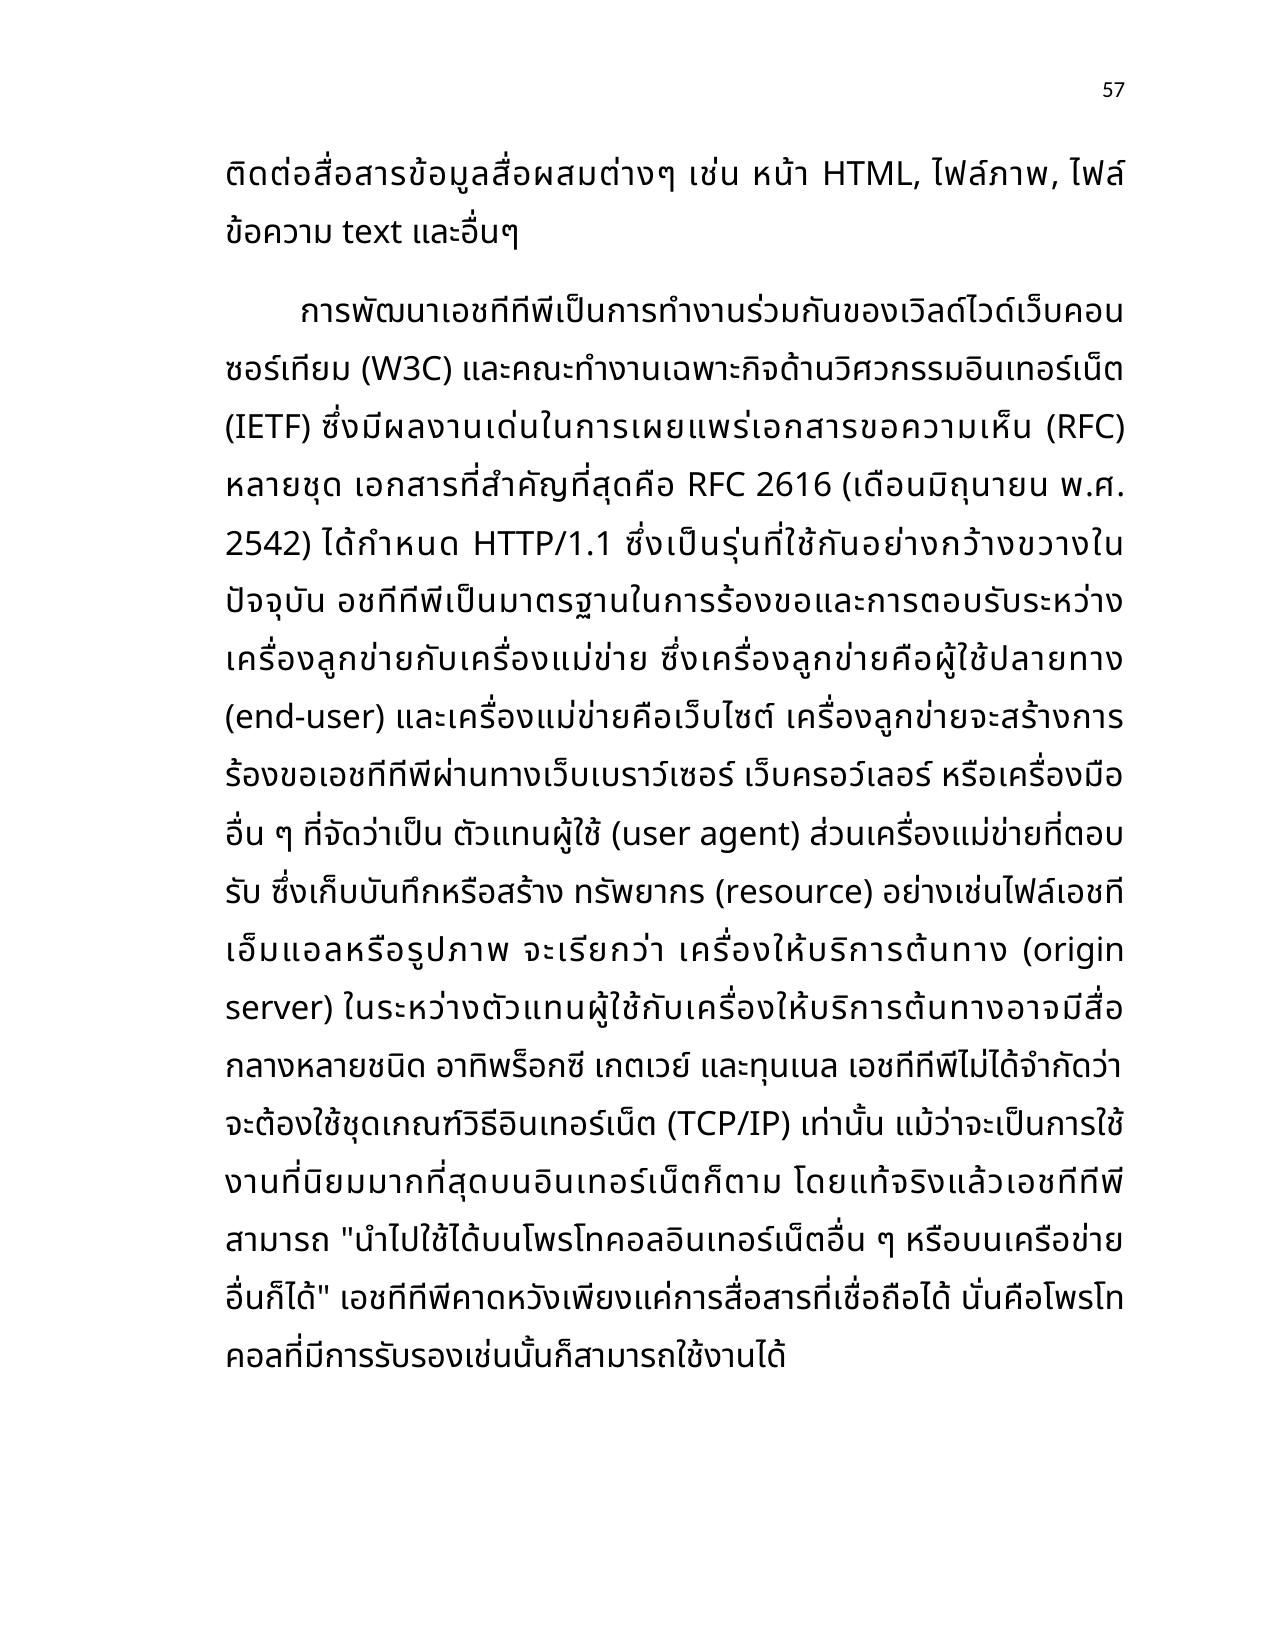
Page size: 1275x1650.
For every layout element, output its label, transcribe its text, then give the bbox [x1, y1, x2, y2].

text การพัฒนาเอชทีทีพีเป็นการทำงานร่วมกันของเวิลด์ไวด์เว็บคอนซอร์เทียม (W3C) และคณะทำงานเฉพาะกิจด้านวิศวกรรมอินเทอร์เน็ต (IETF) ซึ่งมีผลงานเด่นในการเผยแพร่เอกสารขอความเห็น (RFC) หลายชุด เอกสารที่สำคัญที่สุดคือ RFC 2616 (เดือนมิถุนายน พ.ศ. 2542) ได้กำหนด HTTP/1.1 ซึ่งเป็นรุ่นที่ใช้กันอย่างกว้างขวางในปัจจุบัน อชทีทีพีเป็นมาตรฐานในการร้องขอและการตอบรับระหว่างเครื่องลูกข่ายกับเครื่องแม่ข่าย ซึ่งเครื่องลูกข่ายคือผู้ใช้ปลายทาง (end-user) และเครื่องแม่ข่ายคือเว็บไซต์ เครื่องลูกข่ายจะสร้างการร้องขอเอชทีทีพีผ่านทางเว็บเบราว์เซอร์ เว็บครอว์เลอร์ หรือเครื่องมืออื่น ๆ ที่จัดว่าเป็น ตัวแทนผู้ใช้ (user agent) ส่วนเครื่องแม่ข่ายที่ตอบรับ ซึ่งเก็บบันทึกหรือสร้าง ทรัพยากร (resource) อย่างเช่นไฟล์เอชทีเอ็มแอลหรือรูปภาพ จะเรียกว่า เครื่องให้บริการต้นทาง (origin server) ในระหว่างตัวแทนผู้ใช้กับเครื่องให้บริการต้นทางอาจมีสื่อกลางหลายชนิด อาทิพร็อกซี เกตเวย์ และทุนเนล เอชทีทีพีไม่ได้จำกัดว่าจะต้องใช้ชุดเกณฑ์วิธีอินเทอร์เน็ต (TCP/IP) เท่านั้น แม้ว่าจะเป็นการใช้งานที่นิยมมากที่สุดบนอินเทอร์เน็ตก็ตาม โดยแท้จริงแล้วเอชทีทีพีสามารถ "นำไปใช้ได้บนโพรโทคอลอินเทอร์เน็ตอื่น ๆ หรือบนเครือข่ายอื่นก็ได้" เอชทีทีพีคาดหวังเพียงแค่การสื่อสารที่เชื่อถือได้ นั่นคือโพรโทคอลที่มีการรับรองเช่นนั้นก็สามารถใช้งานได้ [225, 287, 1125, 1382]
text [225, 150, 1125, 259]
